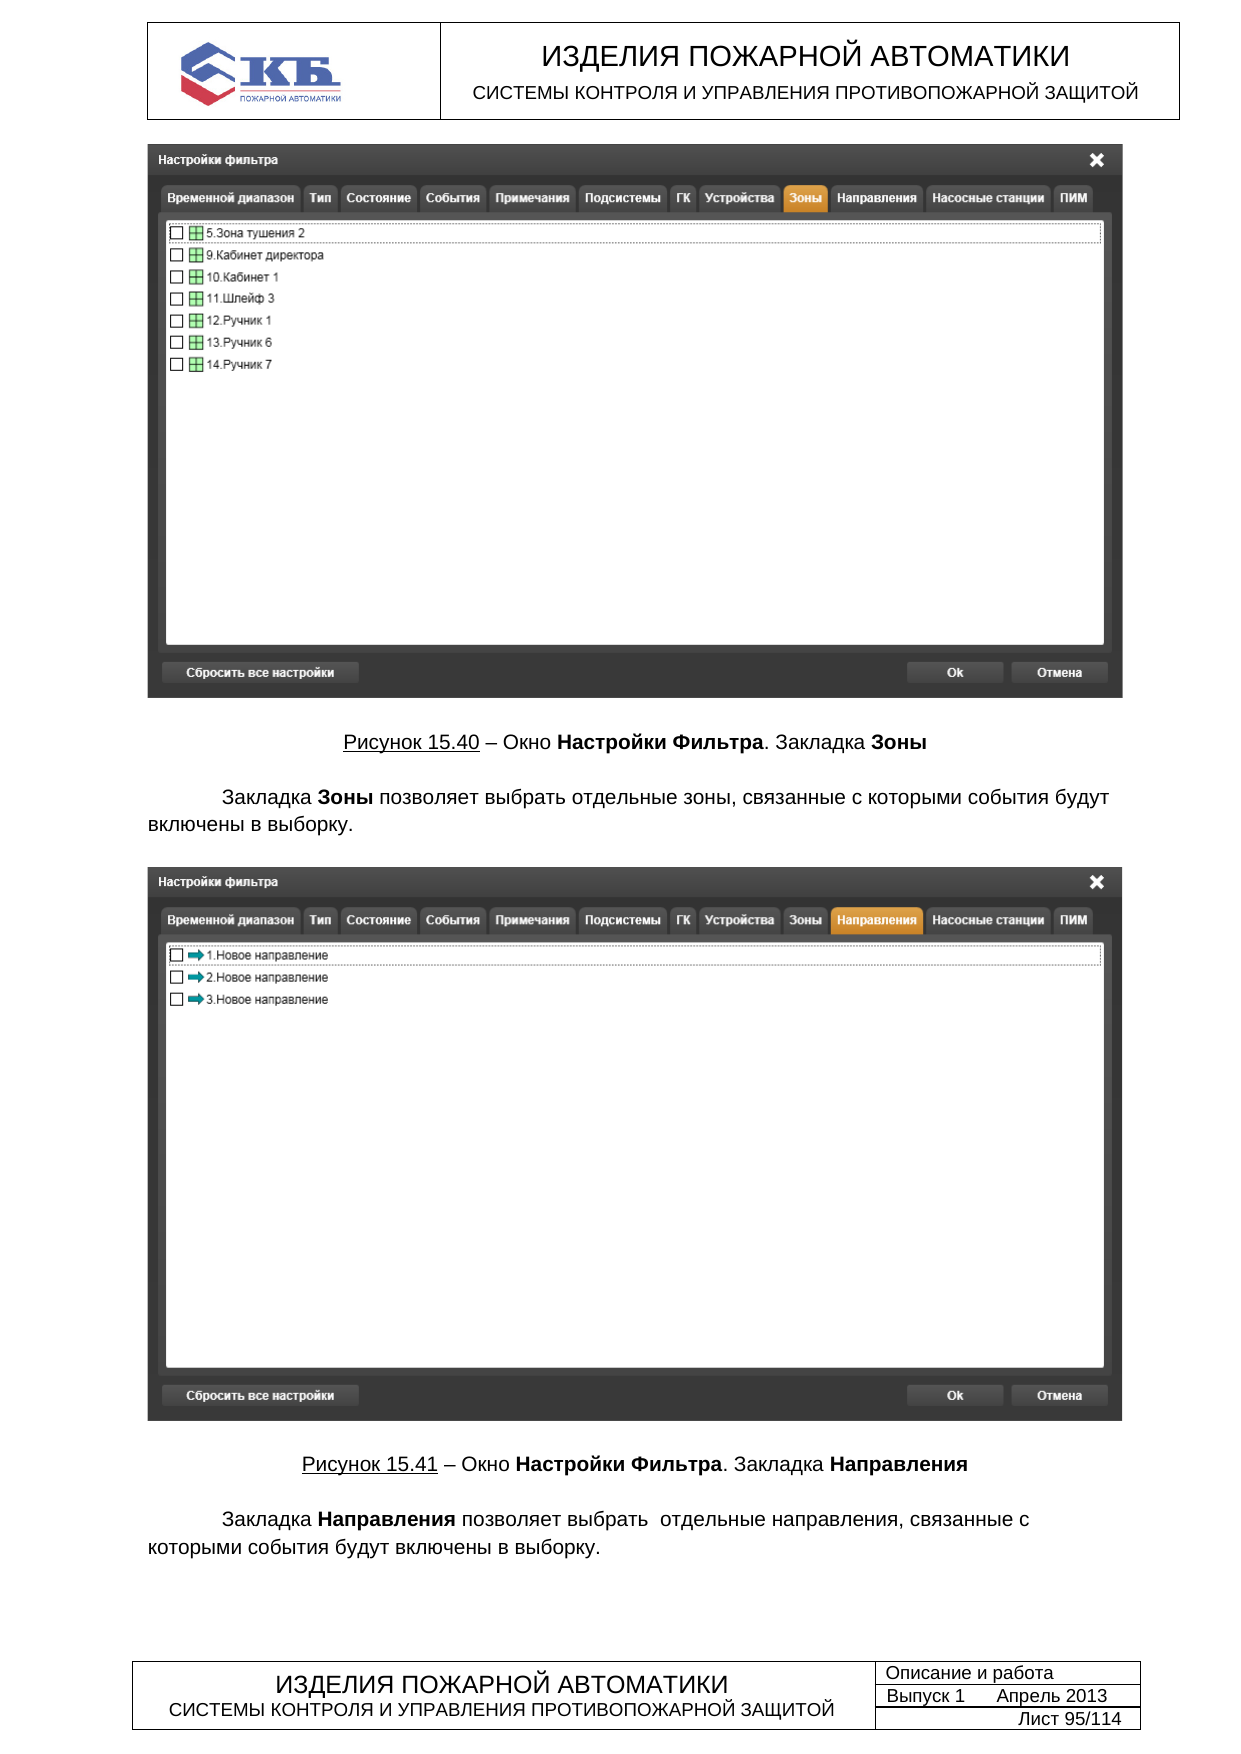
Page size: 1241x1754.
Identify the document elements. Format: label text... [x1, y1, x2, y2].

picture [147, 867, 1123, 1421]
list Рисунок 15.41 – Окно Настройки Фильтра. Закладка Направления [148, 1452, 1122, 1476]
list Рисунок 15.40 – Окно Настройки Фильтра. Закладка Зоны [148, 729, 1122, 753]
picture [147, 144, 1123, 698]
picture [177, 34, 354, 115]
list Закладка Направления позволяет выбрать отдельные направления, связанные с которыми события будут включены в выборку. [148, 1507, 1122, 1558]
list Закладка Зоны позволяет выбрать отдельные зоны, связанные с которыми события будут включены в выборку. [148, 784, 1122, 836]
